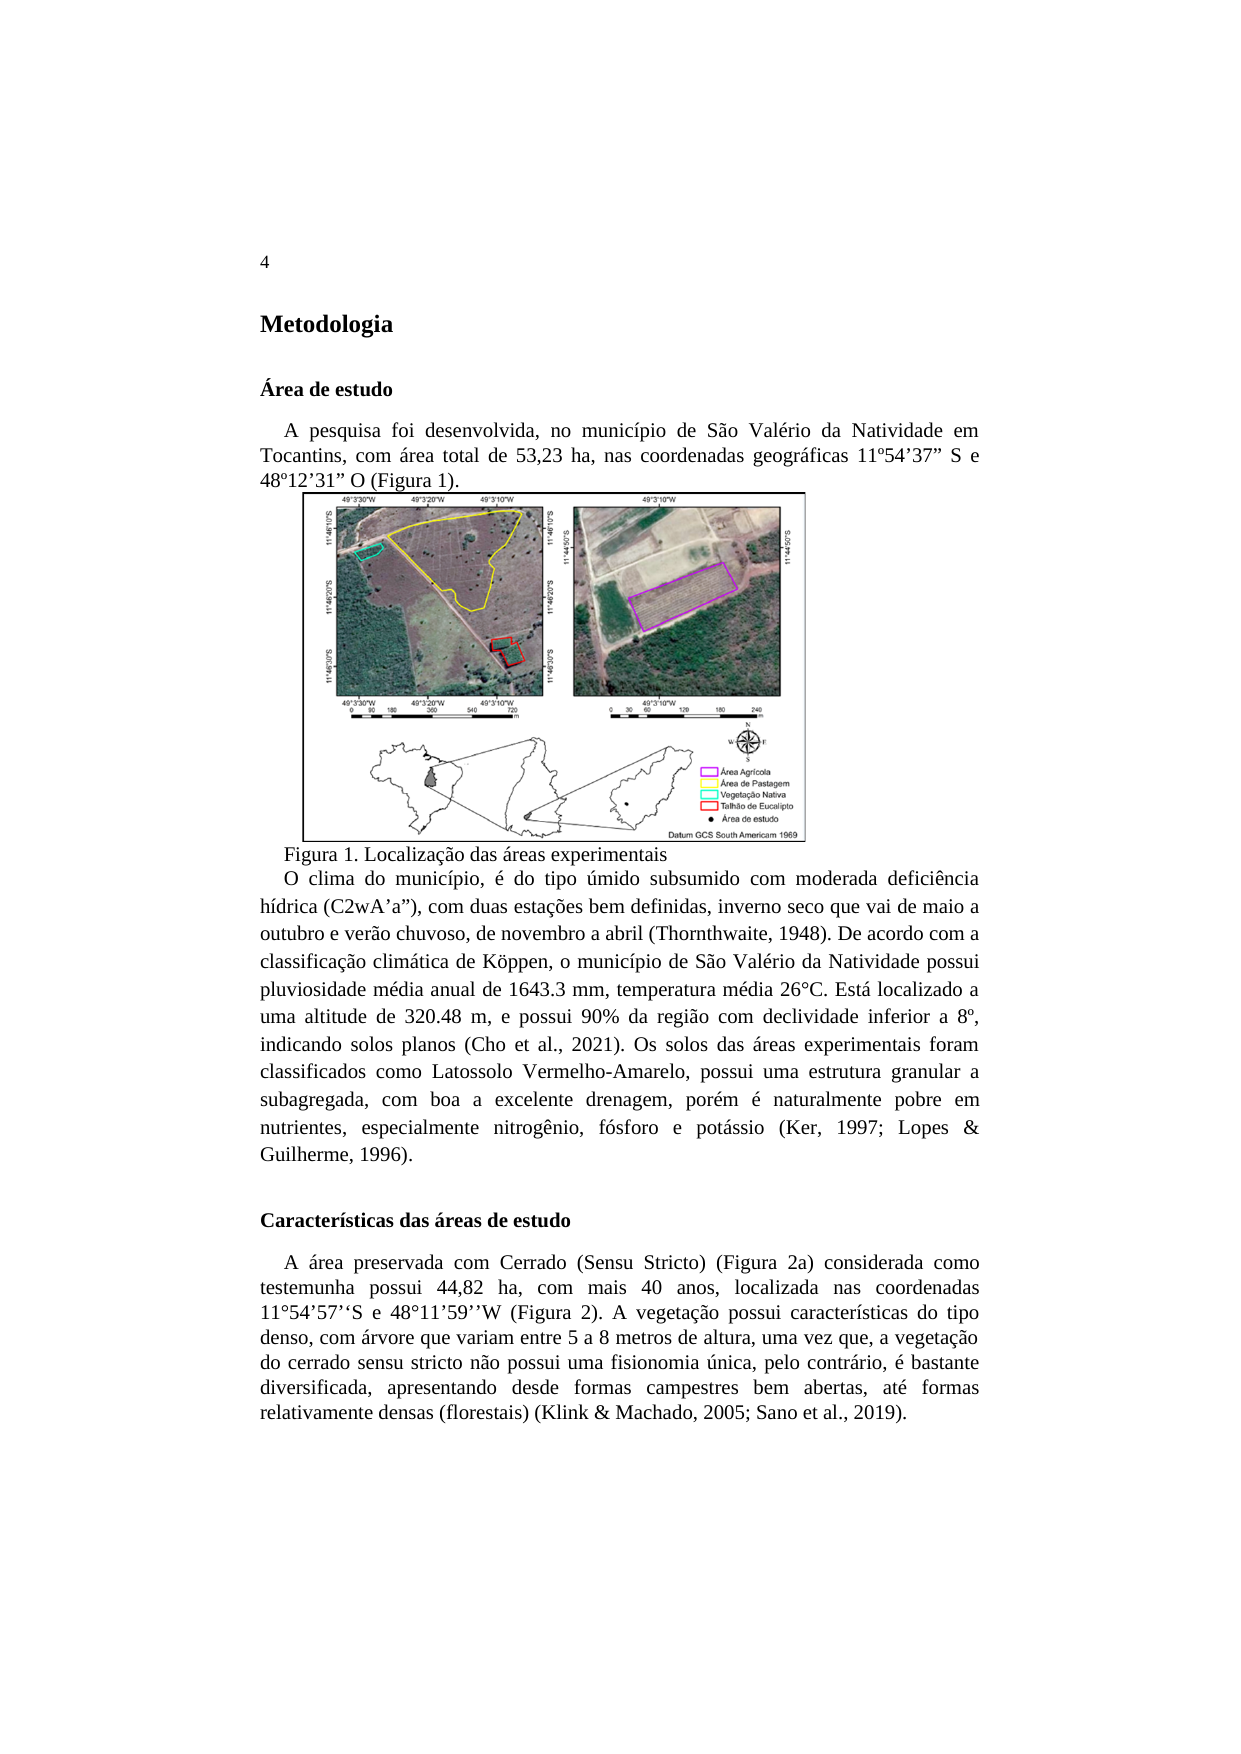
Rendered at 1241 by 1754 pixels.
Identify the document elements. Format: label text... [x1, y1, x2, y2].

subtitle Área de estudo [260, 376, 980, 401]
subtitle Metodologia [260, 307, 980, 338]
subtitle Características das áreas de estudo [260, 1207, 980, 1232]
text O clima do município, é do tipo úmido subsumido com moderada deficiência hídrica (C2wA’a”), com duas estações bem definidas, inverno seco que vai de maio a outubro e verão chuvoso, de novembro a abril (Thornthwaite, 1948). De acordo com a classificação climática de Köppen, o município de São Valério da Natividade possui pluviosidade média anual de 1643.3 mm, temperatura média 26°C. Está localizado a uma altitude de 320.48 m, e possui 90% da região com declividade inferior a 8º, indicando solos planos (Cho et al., 2021). Os solos das áreas experimentais foram classificados como Latossolo Vermelho-Amarelo, possui uma estrutura granular a subagregada, com boa a excelente drenagem, porém é naturalmente pobre em nutrientes, especialmente nitrogênio, fósforo e potássio (Ker, 1997; Lopes & Guilherme, 1996). [260, 866, 980, 1166]
picture [302, 492, 806, 842]
